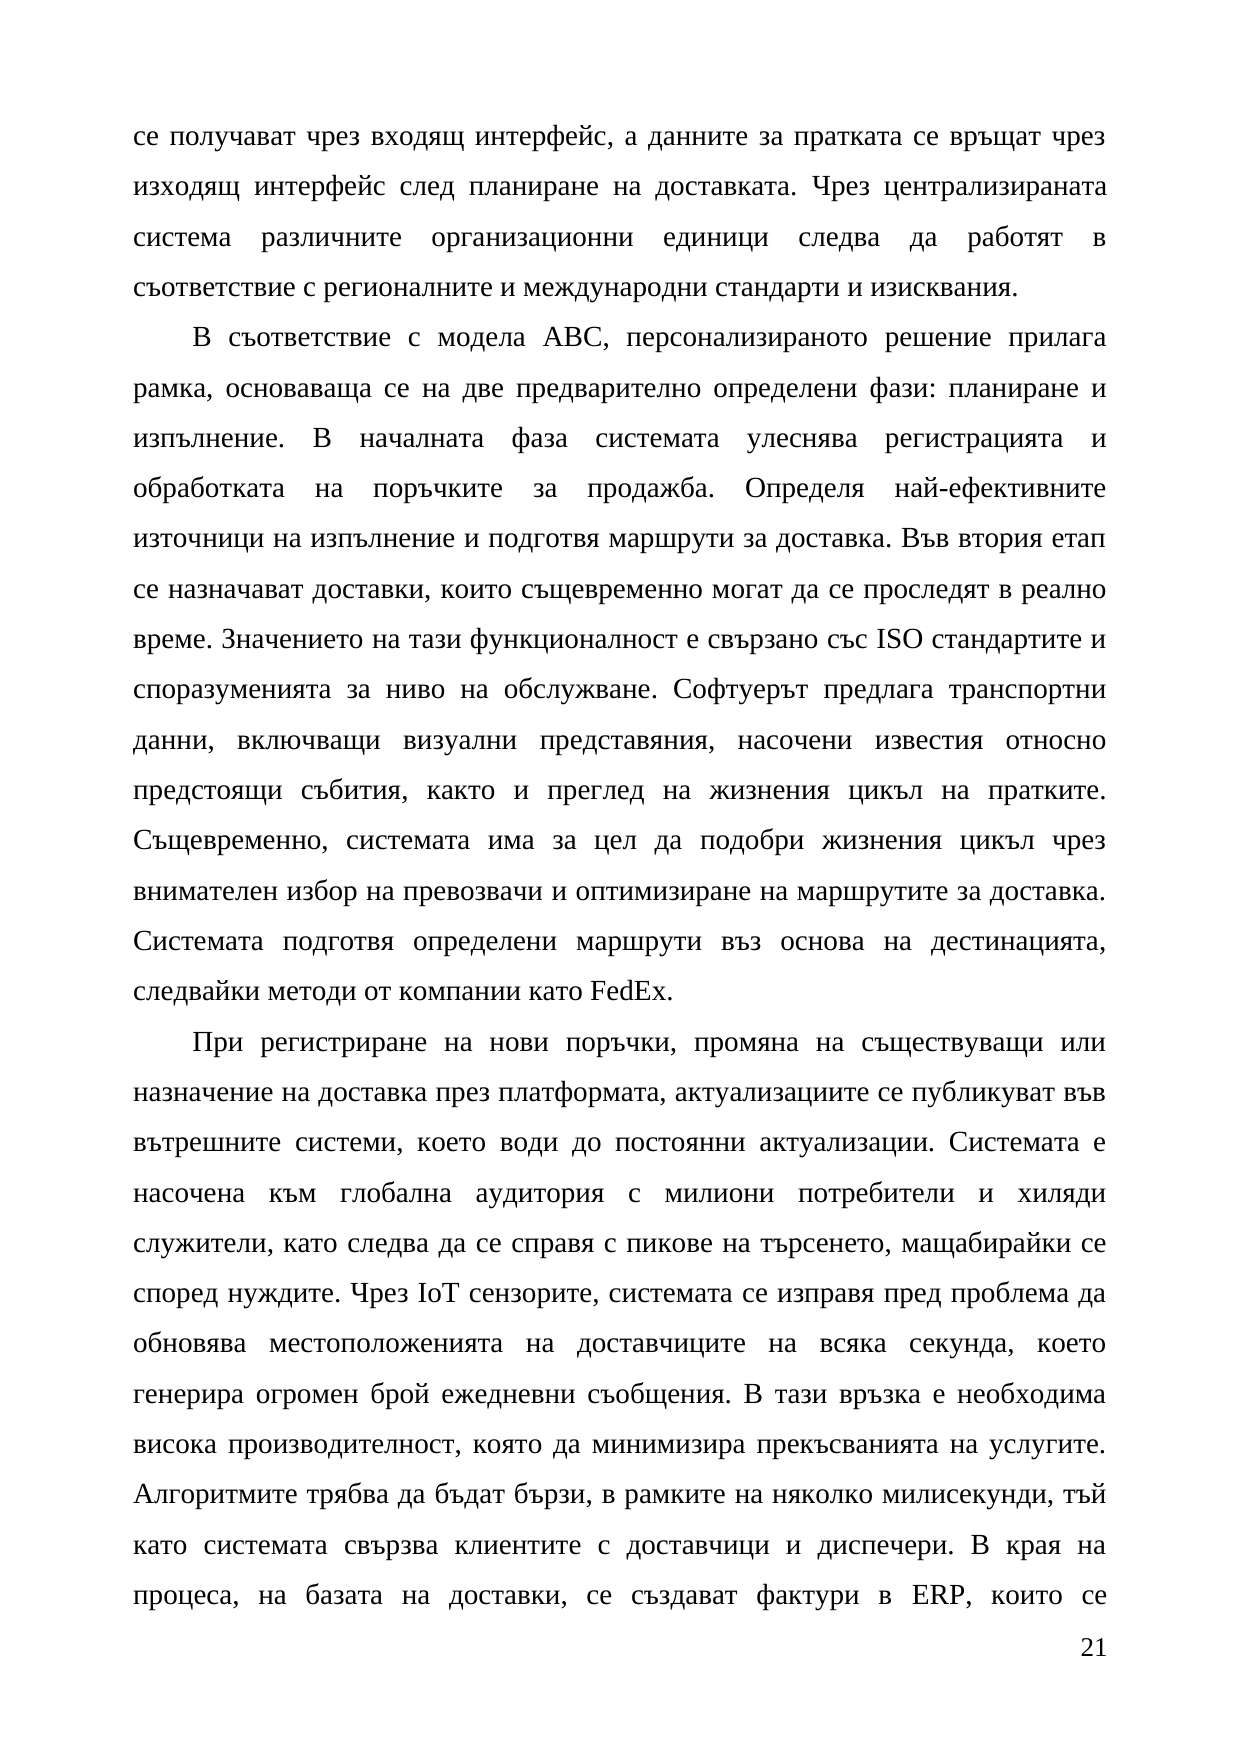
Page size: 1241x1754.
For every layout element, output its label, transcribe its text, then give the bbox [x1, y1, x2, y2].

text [133, 118, 1107, 303]
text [133, 1024, 1107, 1611]
text В съответствие с модела ABC, персонализираното решение прилага рамка, основаваща се на две предварително определени фази: планиране и изпълнение. В началната фаза системата улеснява регистрацията и обработката на поръчките за продажба. Определя най-ефективните източници на изпълнение и подготвя маршрути за доставка. Във втория етап се назначават доставки, които същевременно могат да се проследят в реално време. Значението на тази функционалност е свързано със ISO стандартите и споразуменията за ниво на обслужване. Софтуерът предлага транспортни данни, включващи визуални представяния, насочени известия относно предстоящи събития, както и преглед на жизнения цикъл на пратките. Същевременно, системата има за цел да подобри жизнения цикъл чрез внимателен избор на превозвачи и оптимизиране на маршрутите за доставка. Системата подготвя определени маршрути въз основа на дестинацията, следвайки методи от компании като FedEx. [133, 319, 1107, 1007]
